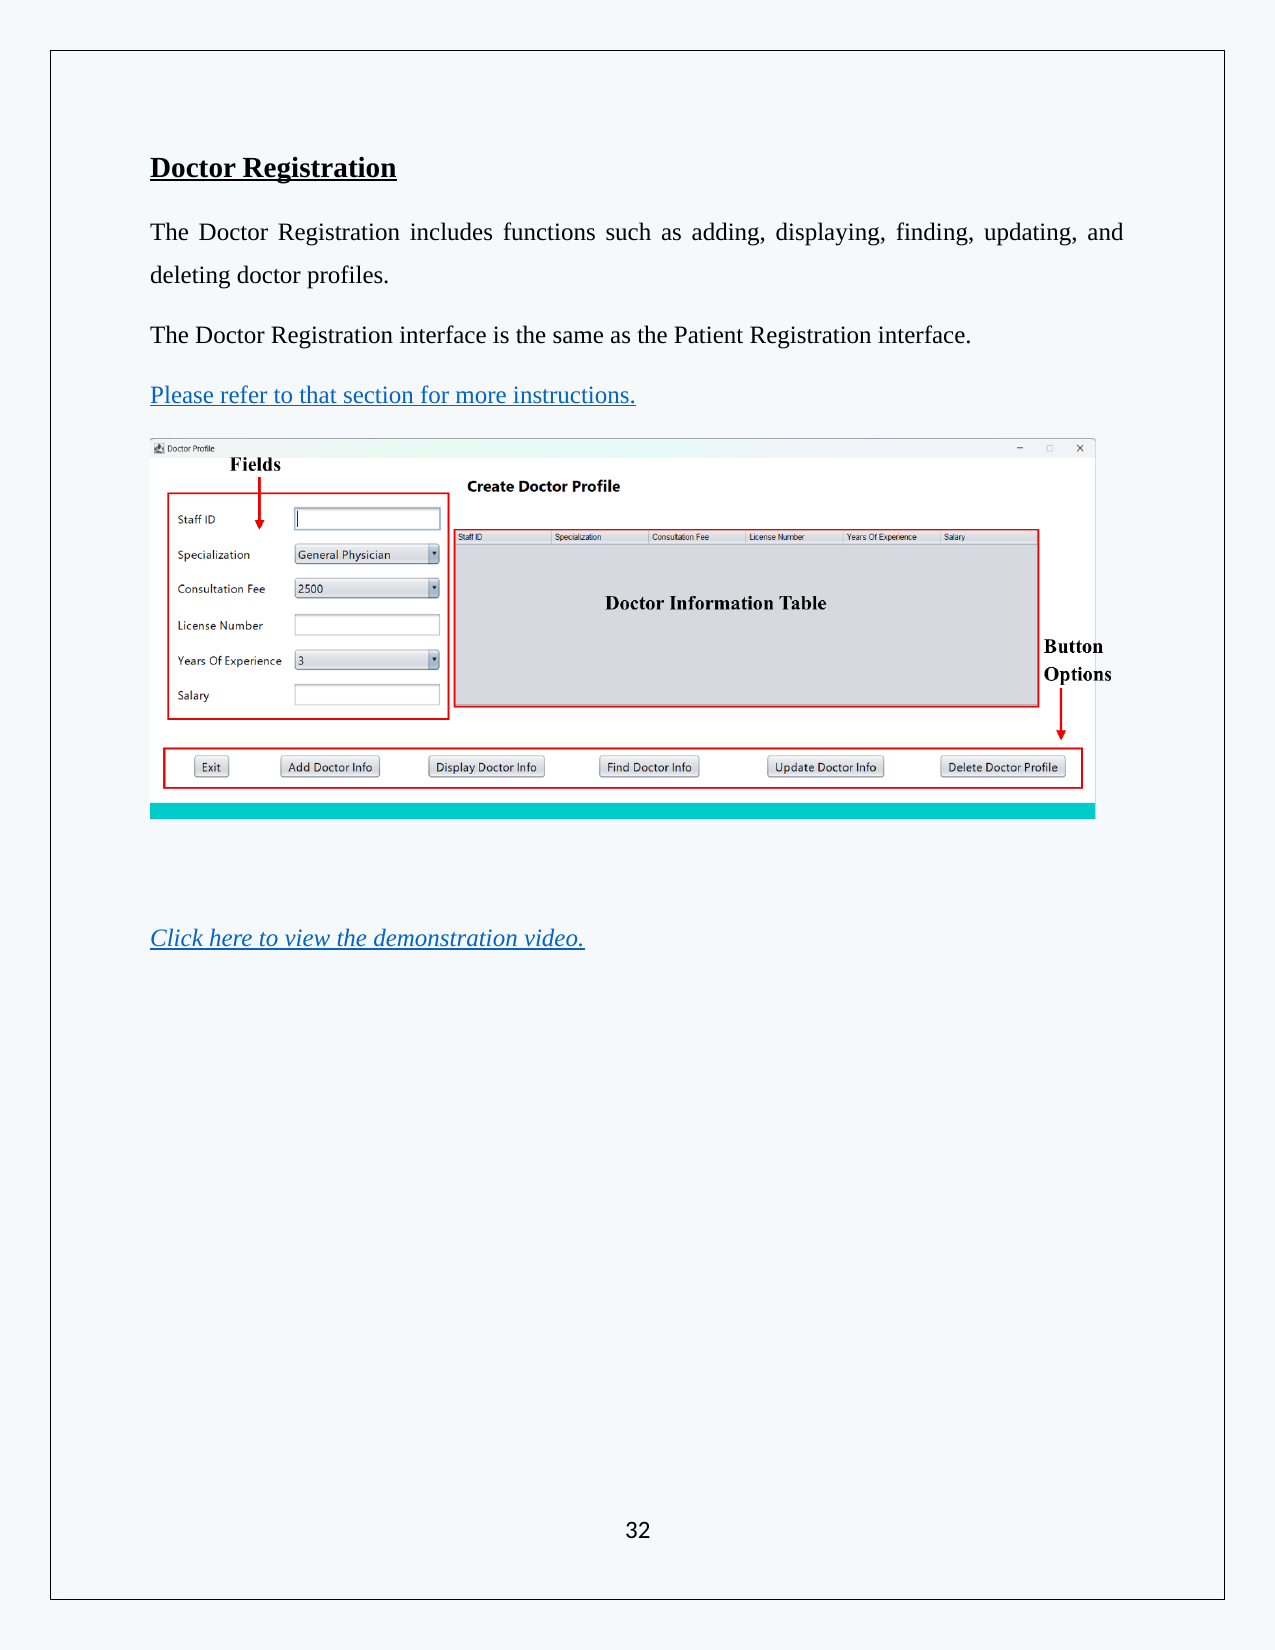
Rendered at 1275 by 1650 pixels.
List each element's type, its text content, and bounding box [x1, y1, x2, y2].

text Click here to view the demonstration video. [150, 923, 1125, 952]
picture [150, 438, 1125, 819]
text The Doctor Registration interface is the same as the Patient Registration interface. [150, 320, 1125, 349]
text Please refer to that section for more instructions. [150, 380, 1125, 408]
text Doctor Registration [150, 150, 1125, 183]
text The Doctor Registration includes functions such as adding, displaying, finding, updating, and deleting doctor profiles. [150, 217, 1125, 289]
